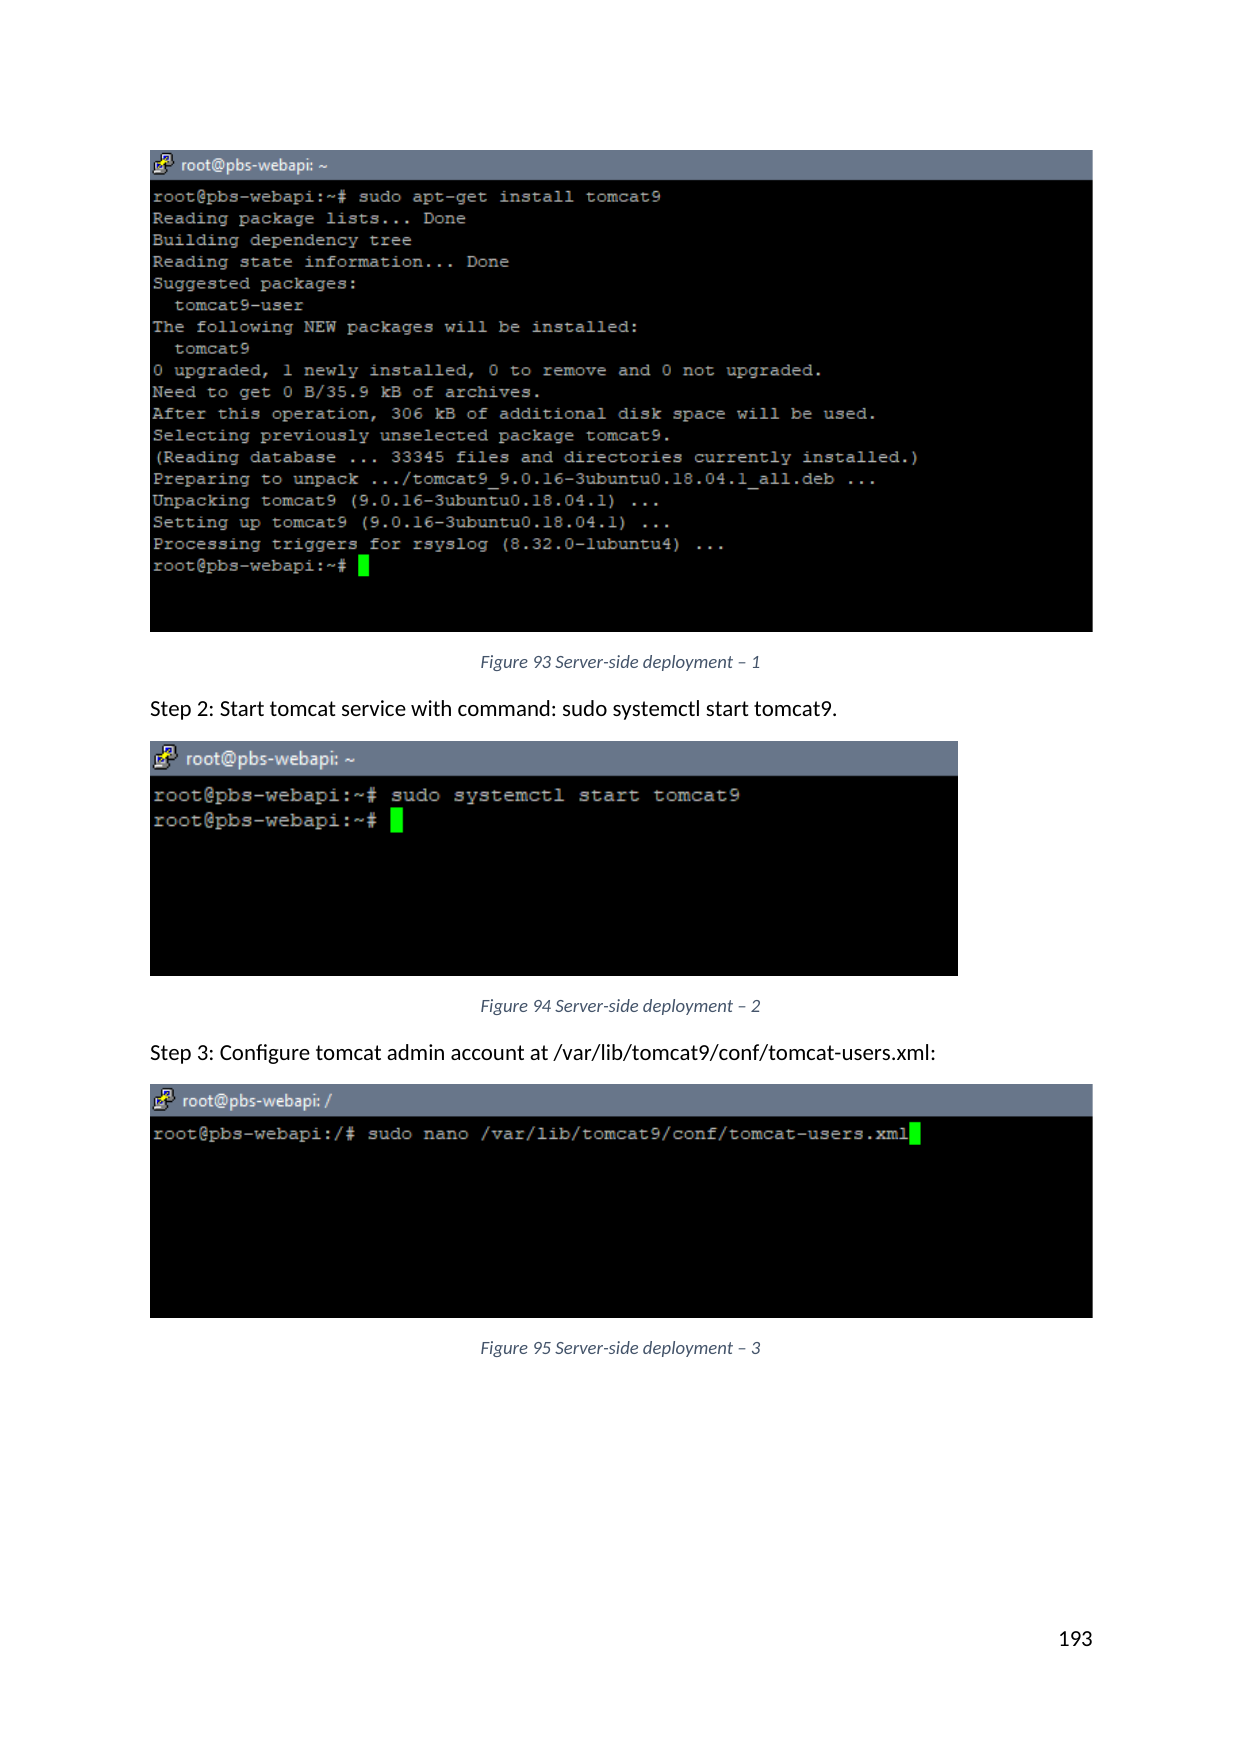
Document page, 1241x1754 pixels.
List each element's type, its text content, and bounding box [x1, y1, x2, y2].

picture [150, 150, 1093, 632]
picture [150, 1084, 1093, 1318]
picture [150, 741, 958, 976]
text Step 2: Start tomcat service with command: sudo systemctl start tomcat9. [150, 694, 1093, 722]
text Figure 94 Server-side deployment – 2 [150, 994, 1093, 1017]
text Figure 95 Server-side deployment – 3 [150, 1336, 1093, 1359]
text Figure 93 Server-side deployment – 1 [150, 650, 1093, 673]
text Step 3: Configure tomcat admin account at /var/lib/tomcat9/conf/tomcat-users.xml: [150, 1038, 1093, 1066]
